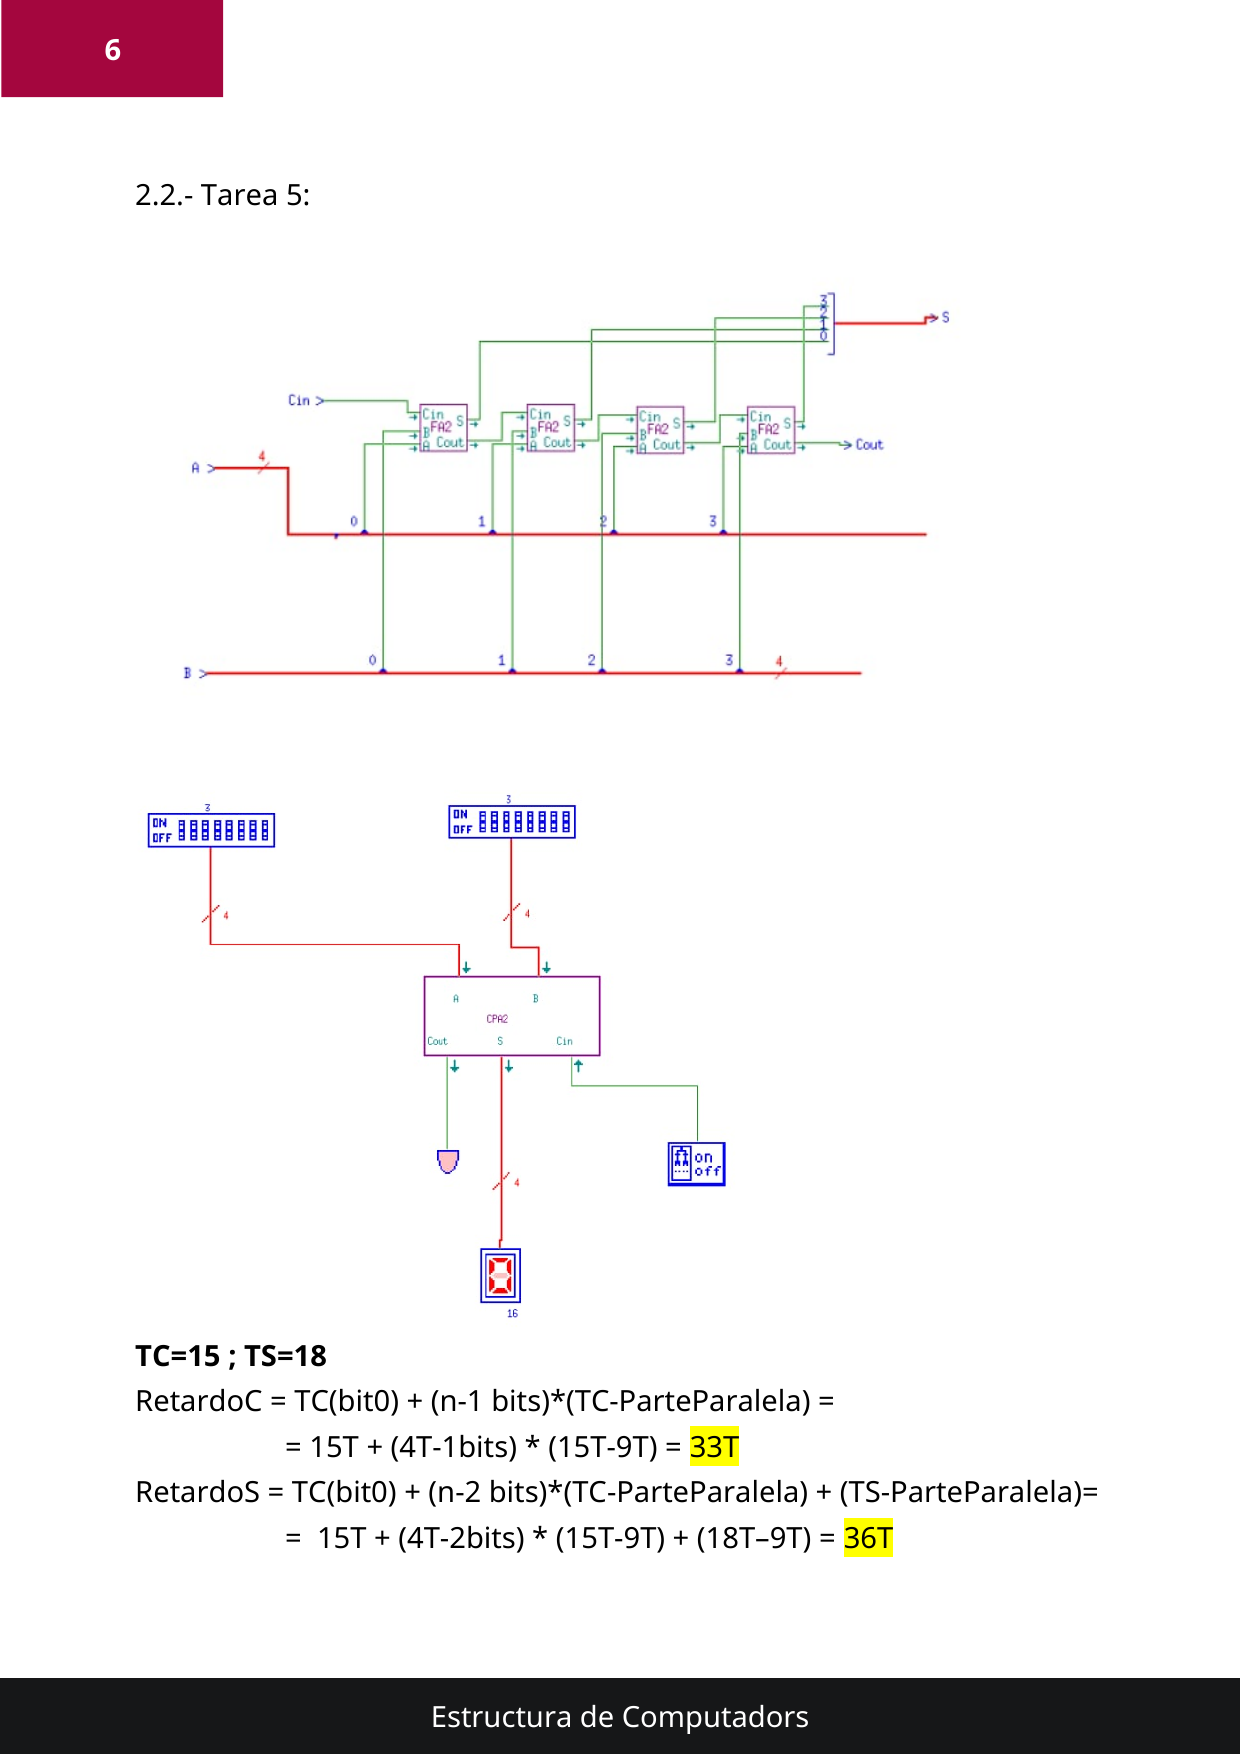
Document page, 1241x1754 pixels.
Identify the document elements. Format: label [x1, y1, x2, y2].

picture [134, 784, 768, 1329]
picture [134, 266, 973, 734]
